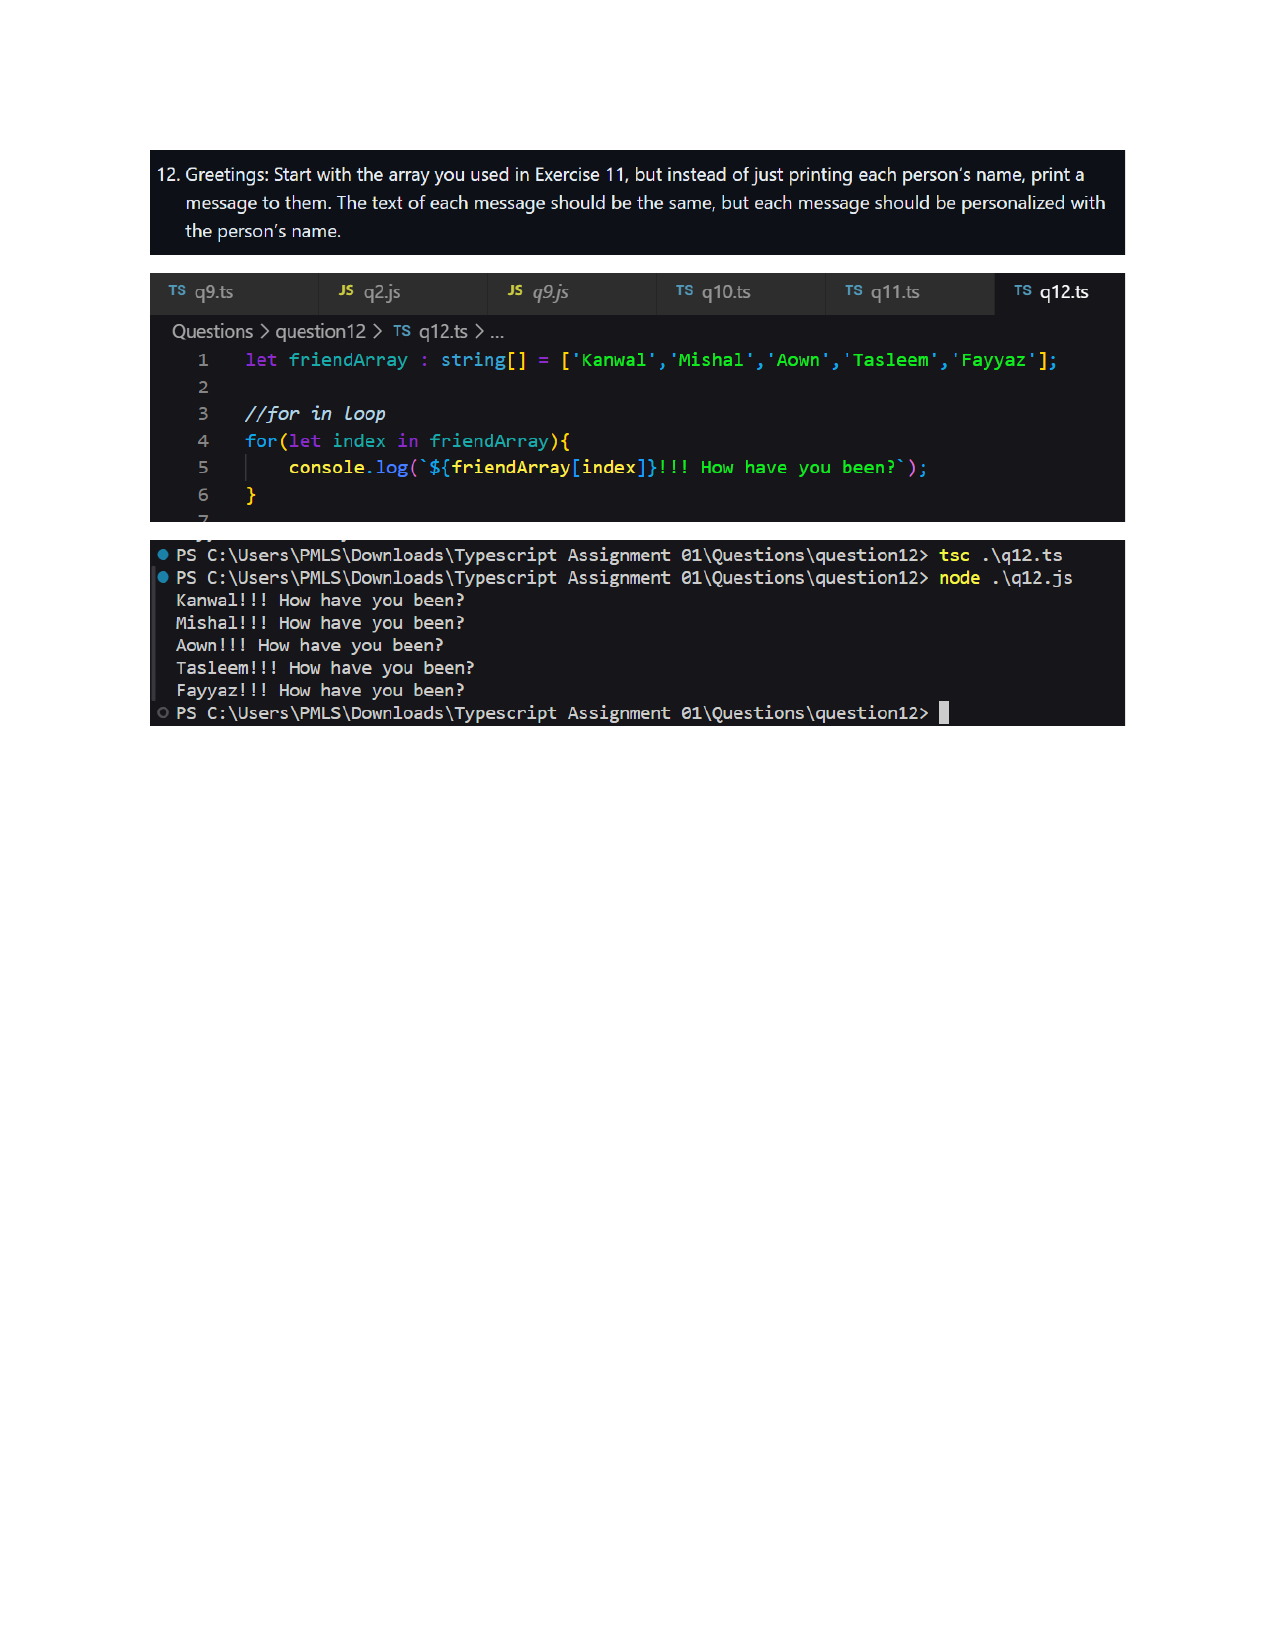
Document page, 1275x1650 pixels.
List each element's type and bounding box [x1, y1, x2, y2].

picture [150, 150, 1125, 255]
picture [150, 540, 1125, 726]
picture [150, 273, 1125, 522]
